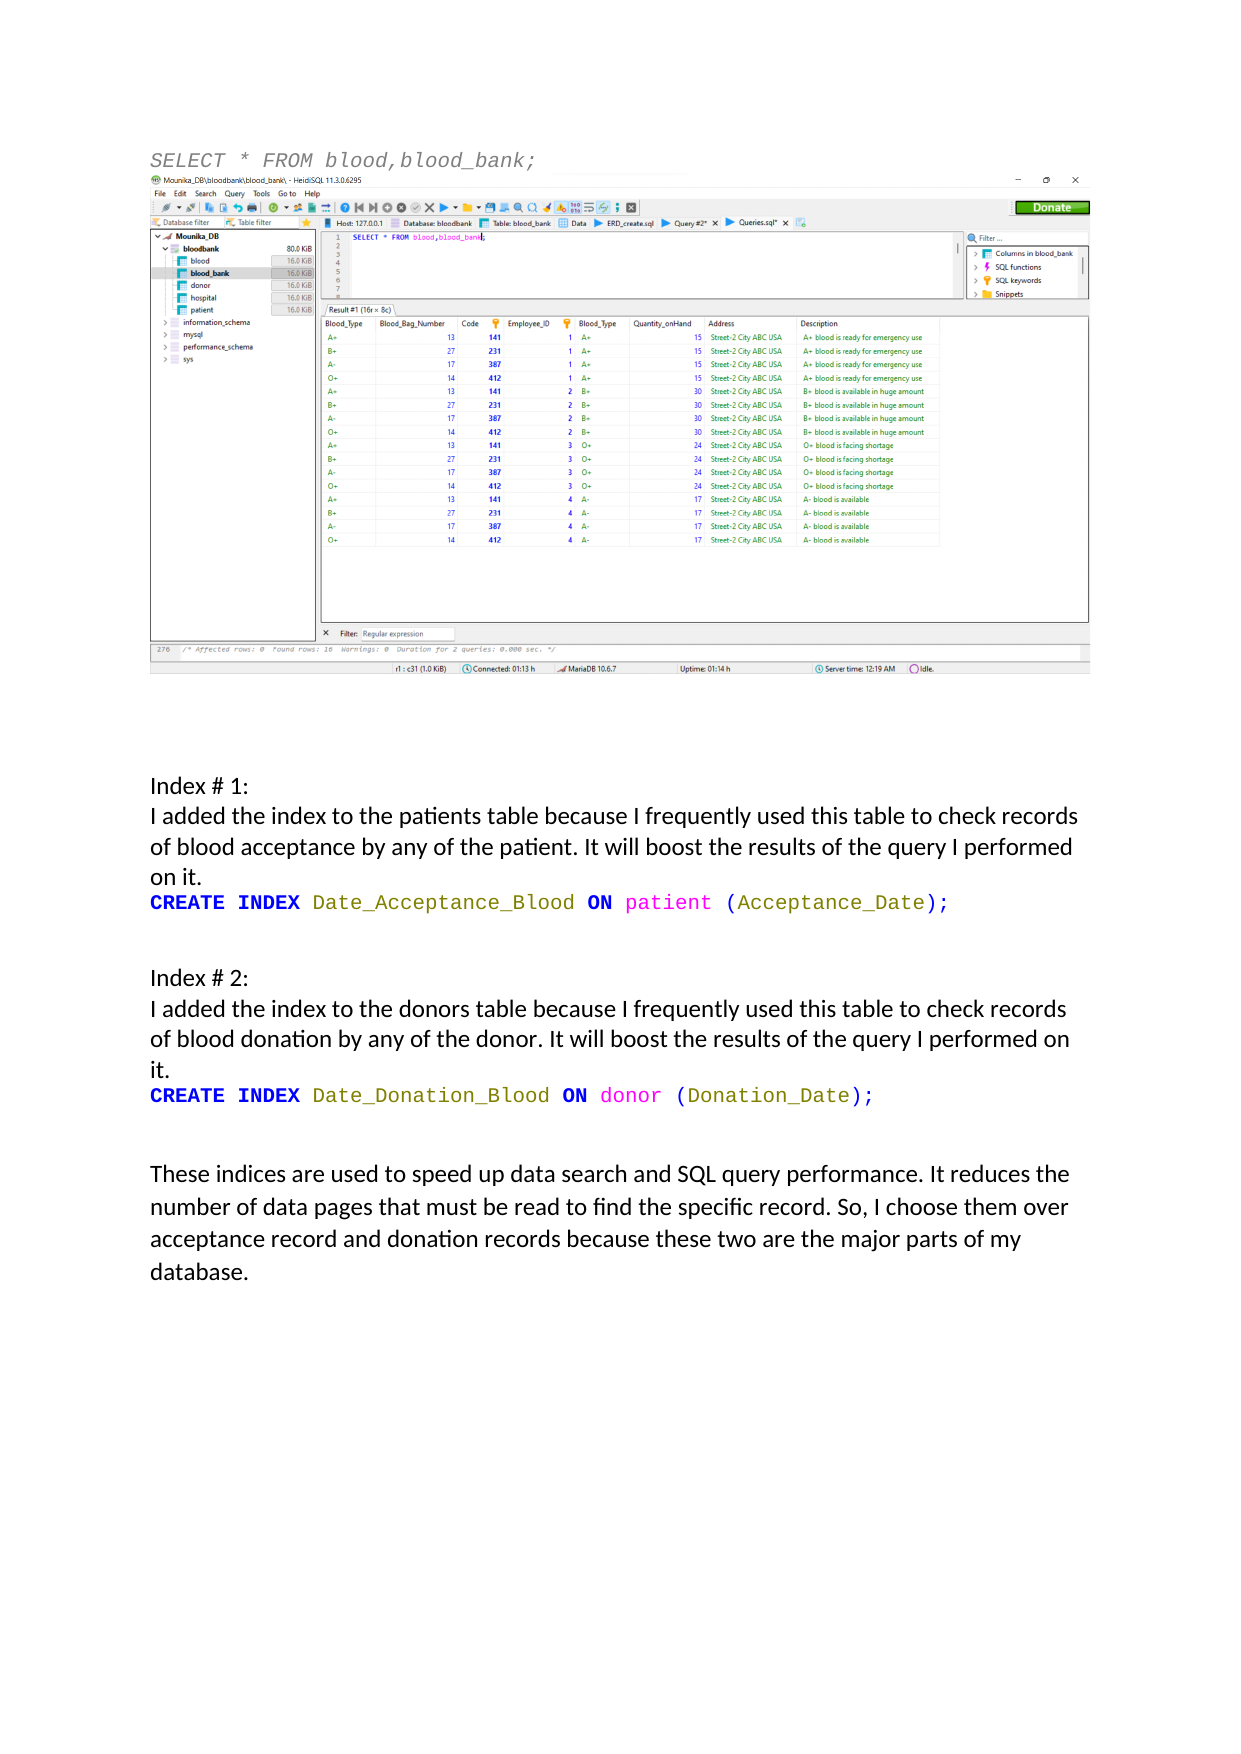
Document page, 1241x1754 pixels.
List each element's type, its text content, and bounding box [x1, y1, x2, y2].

text These indices are used to speed up data search and SQL query performance. It reduces the number of data pages that must be read to find the specific record. So, I choose them over acceptance record and donation records because these two are the major parts of my database. [150, 1158, 1090, 1287]
text I added the index to the donors table because I frequently used this table to check records of blood donation by any of the donor. It will boost the results of the query I performed on it. [150, 993, 1090, 1084]
text CREATE INDEX Date_Acceptance_Blood ON patient (Acceptance_Date); [150, 892, 1090, 916]
text Index # 1: [150, 770, 1090, 800]
text CREATE INDEX Date_Donation_Blood ON donor (Donation_Date); [150, 1084, 1090, 1108]
text SELECT * FROM blood,blood_bank; [150, 150, 1090, 173]
text I added the index to the patients table because I frequently used this table to check records of blood acceptance by any of the patient. It will boost the results of the query I performed on it. [150, 800, 1090, 892]
picture [150, 173, 1091, 674]
text Index # 2: [150, 962, 1090, 993]
